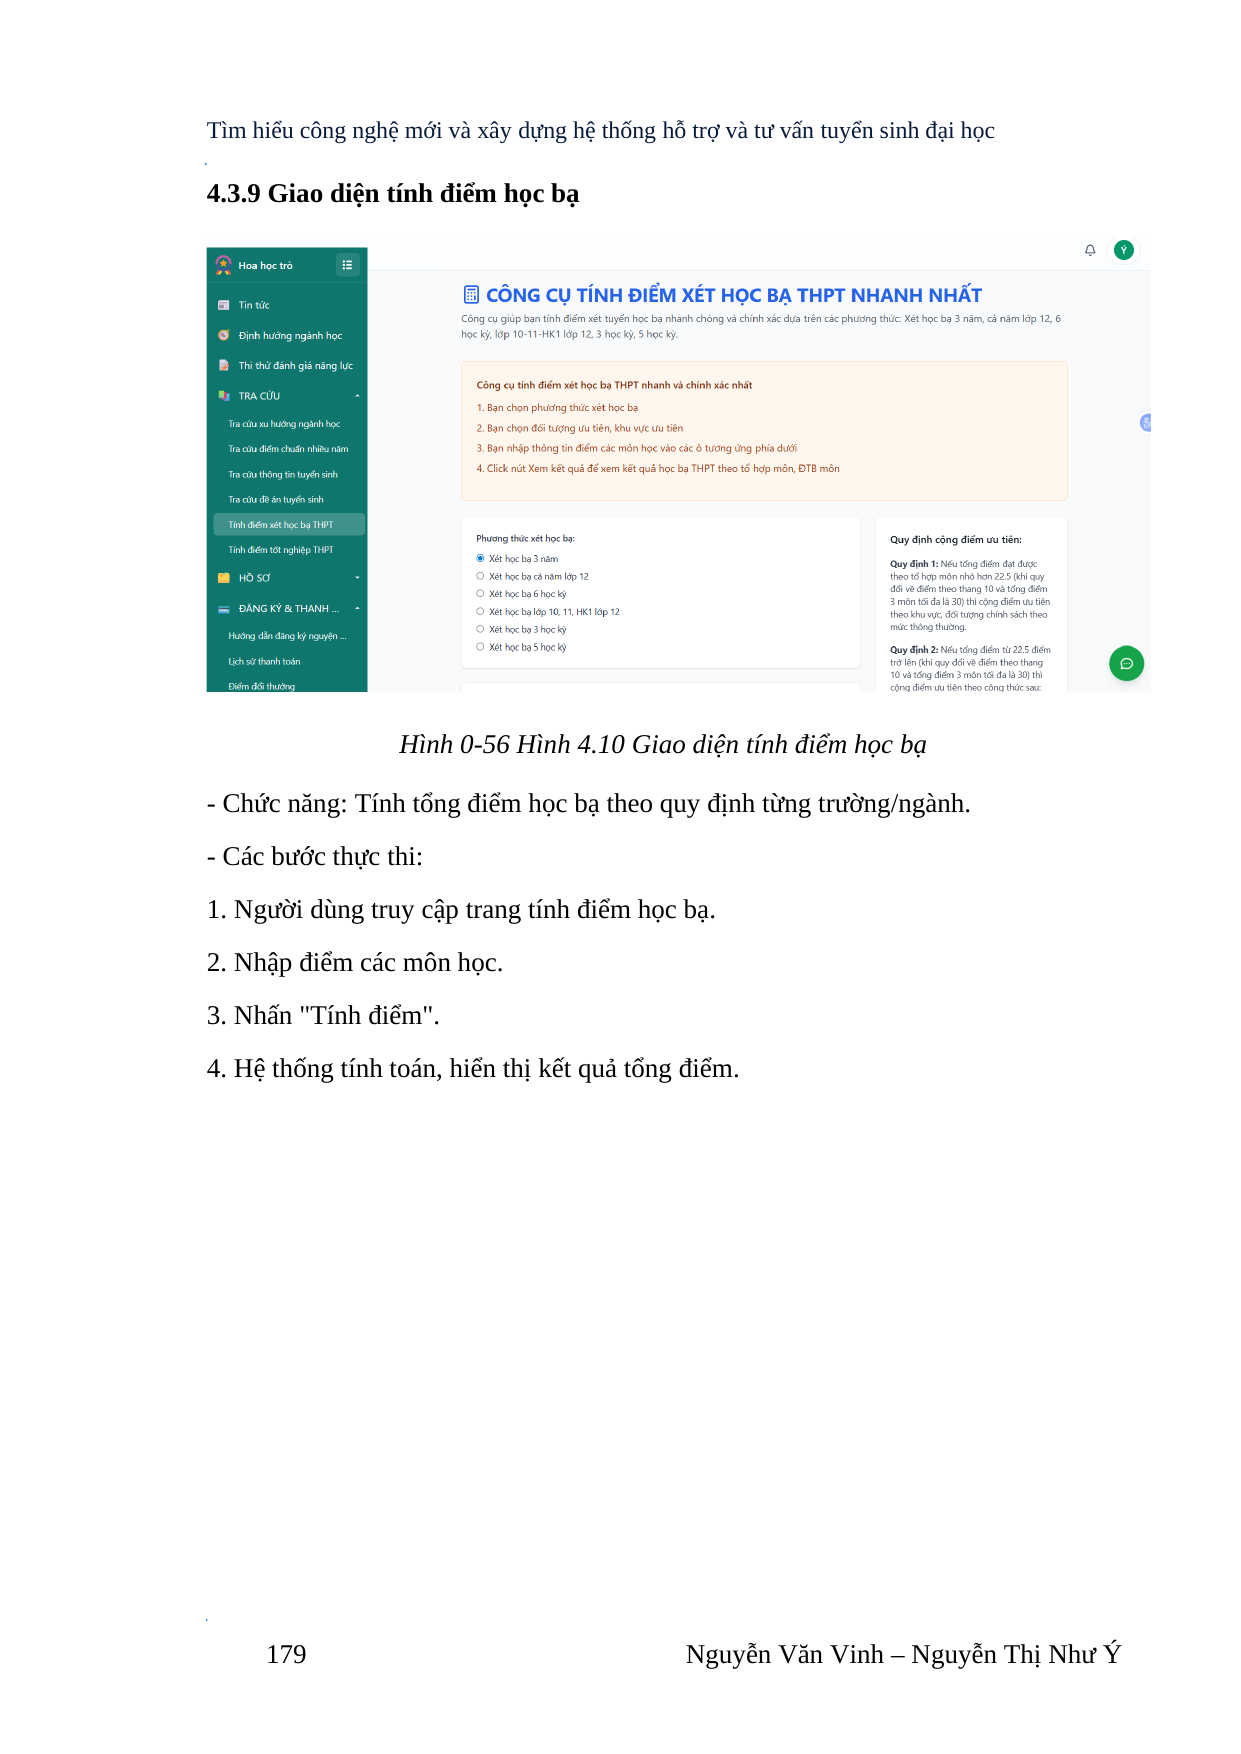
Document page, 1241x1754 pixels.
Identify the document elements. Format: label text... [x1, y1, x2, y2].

text Hình 0-10 Hình 4.10 Giao diện tính điểm học bạ [207, 728, 1122, 759]
picture [206, 238, 1151, 692]
text - Các bước thực thi: [207, 840, 1122, 871]
list Hệ thống tính toán, hiển thị kết quả tổng điểm. [207, 1052, 1122, 1083]
list Người dùng truy cập trang tính điểm học bạ. [207, 893, 1122, 924]
text - Chức năng: Tính tổng điểm học bạ theo quy định từng trường/ngành. [207, 787, 1122, 818]
list Nhấn "Tính điểm". [207, 999, 1122, 1030]
list Nhập điểm các môn học. [207, 946, 1122, 977]
subtitle 4.3.9 Giao diện tính điểm học bạ [207, 177, 1122, 208]
